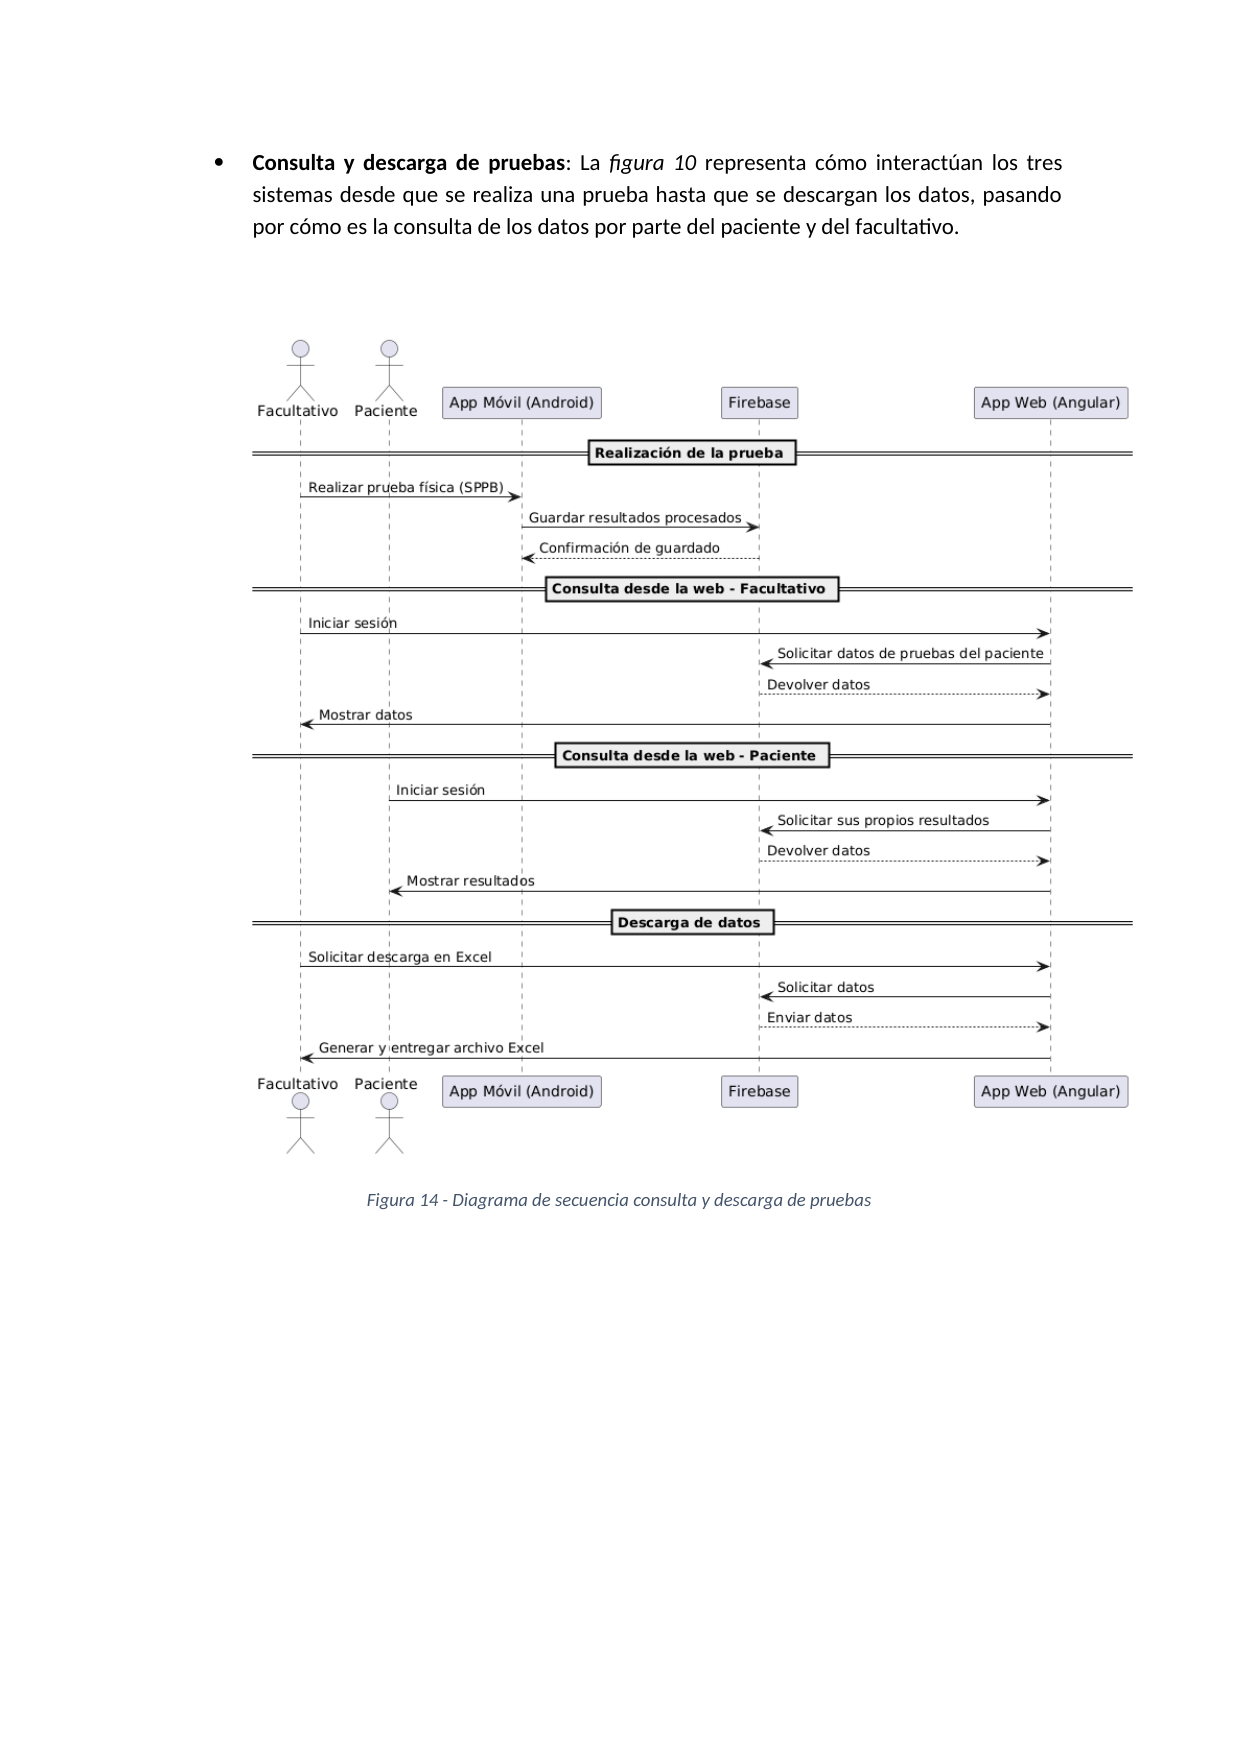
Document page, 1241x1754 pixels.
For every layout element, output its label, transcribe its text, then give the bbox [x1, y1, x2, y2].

list Consulta y descarga de pruebas: La figura 10 representa cómo interactúan los tres sistemas desde que se realiza una prueba hasta que se descargan los datos, pasando por cómo es la consulta de los datos por parte del paciente y del facultativo. [215, 148, 1063, 240]
picture [252, 331, 1138, 1159]
text Figura - Diagrama de secuencia consulta y descarga de pruebas [177, 1188, 1063, 1211]
